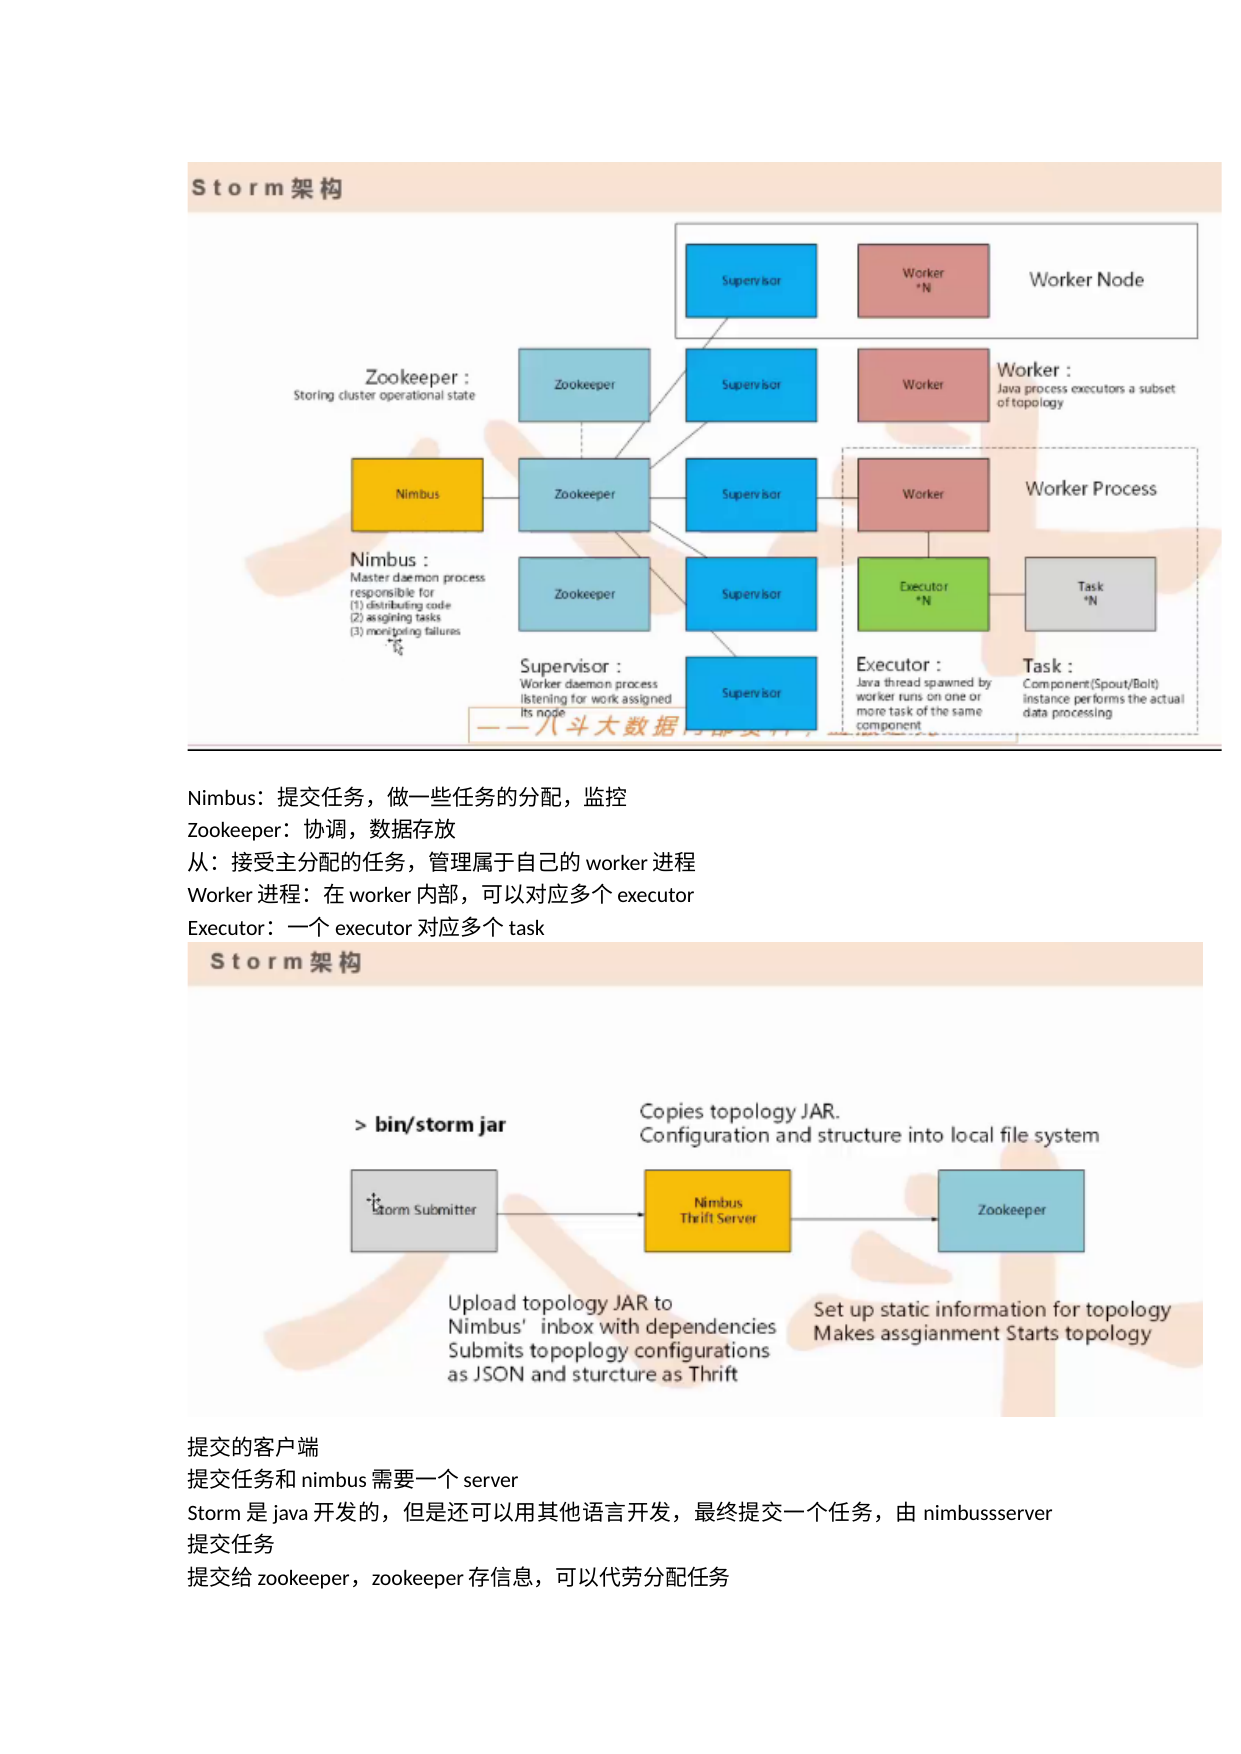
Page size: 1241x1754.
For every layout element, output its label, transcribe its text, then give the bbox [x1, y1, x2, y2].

list 提交任务和nimbus需要一个server [187, 1462, 1053, 1494]
list 从：接受主分配的任务，管理属于自己的worker进程 [187, 844, 1053, 877]
list Storm是java开发的，但是还可以用其他语言开发，最终提交一个任务，由nimbussserver提交任务 [187, 1494, 1053, 1559]
list Worker进程：在worker内部，可以对应多个executor [187, 877, 1053, 909]
list Executor：一个executor对应多个task [187, 909, 1053, 942]
list Nimbus：提交任务，做一些任务的分配，监控 [187, 779, 1053, 812]
picture [187, 942, 1203, 1417]
picture [187, 162, 1222, 751]
list 提交给zookeeper，zookeeper存信息，可以代劳分配任务 [187, 1559, 1053, 1592]
list 提交的客户端 [187, 1429, 1053, 1462]
list Zookeeper：协调，数据存放 [187, 812, 1053, 844]
